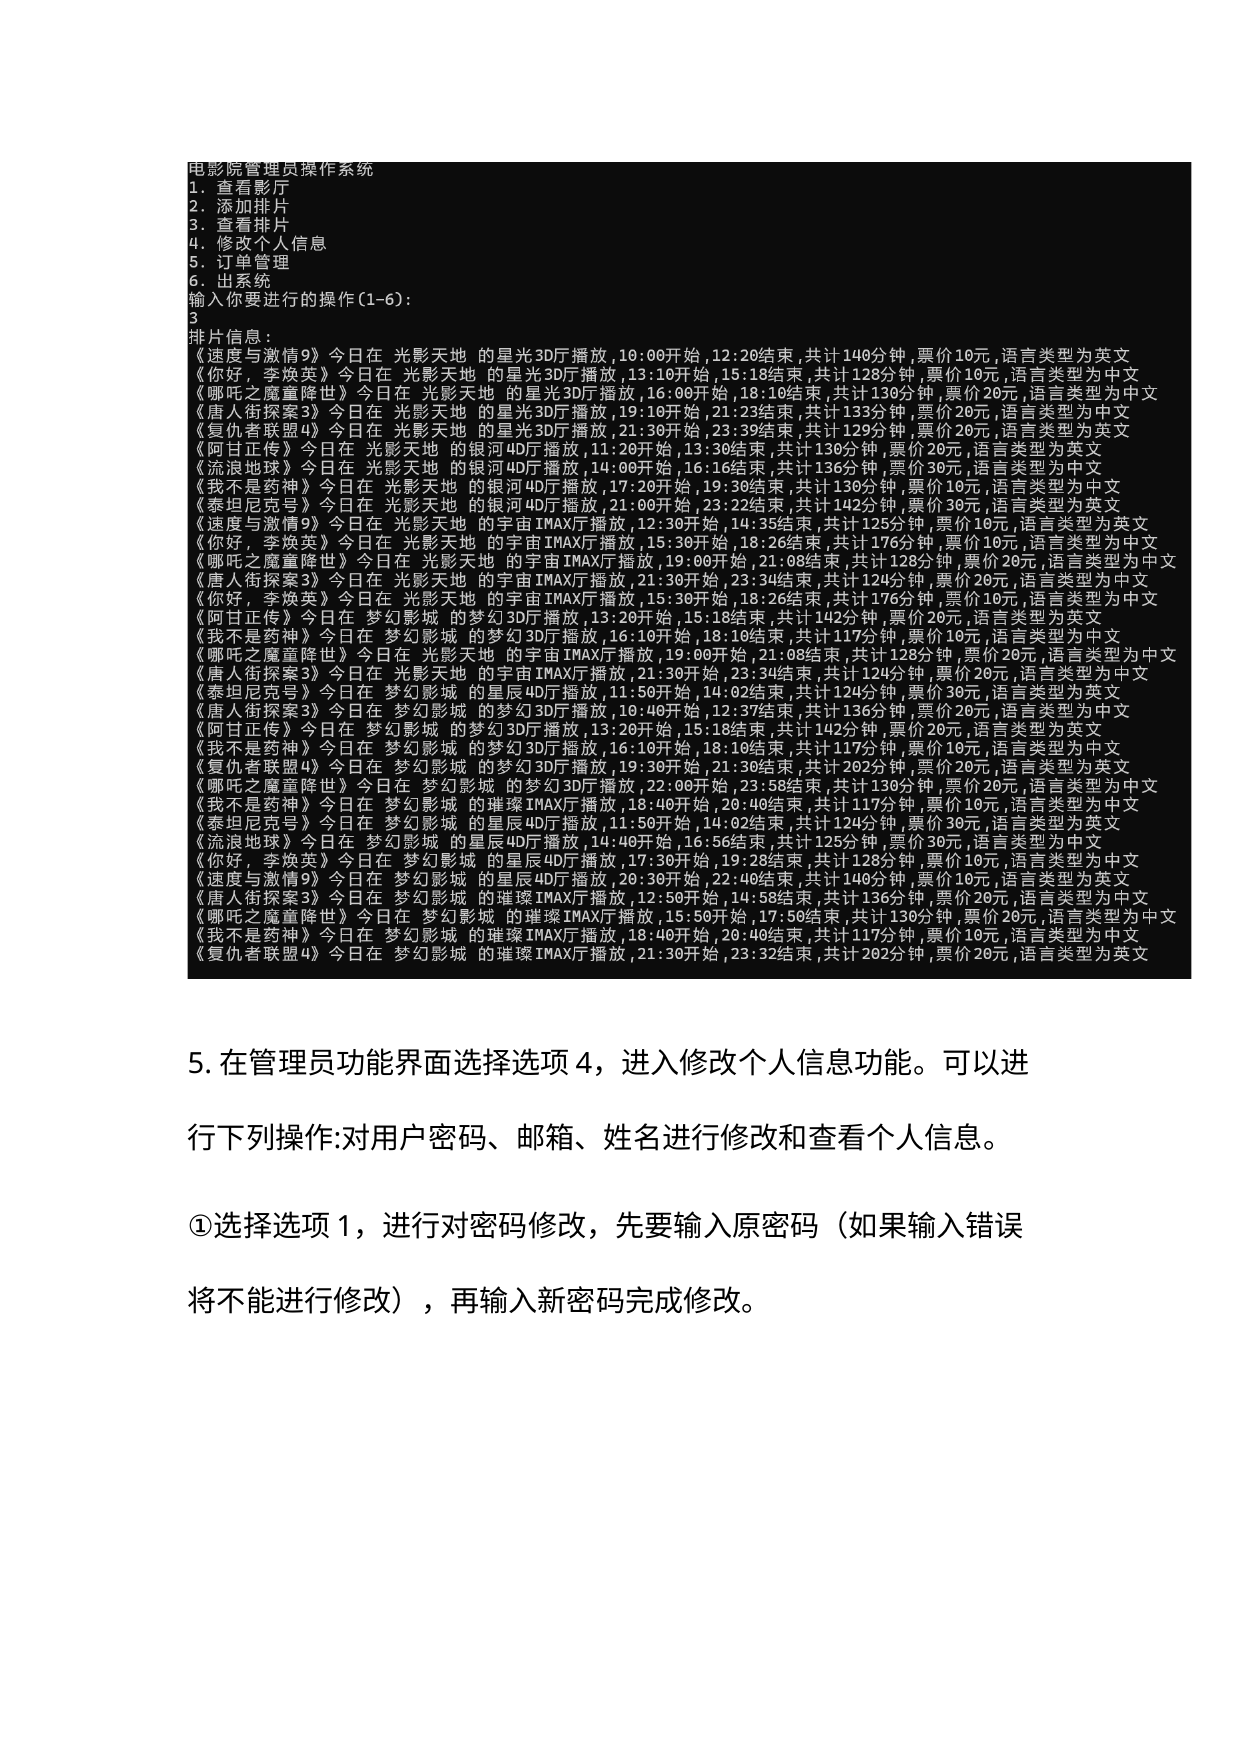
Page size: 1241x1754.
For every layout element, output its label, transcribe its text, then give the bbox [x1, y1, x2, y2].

text ①选择选项1，进行对密码修改，先要输入原密码（如果输入错误将不能进行修改），再输入新密码完成修改。 [187, 1191, 1053, 1331]
picture [187, 162, 1192, 979]
text 5. 在管理员功能界面选择选项4，进入修改个人信息功能。可以进行下列操作:对用户密码、邮箱、姓名进行修改和查看个人信息。 [187, 1028, 1053, 1168]
